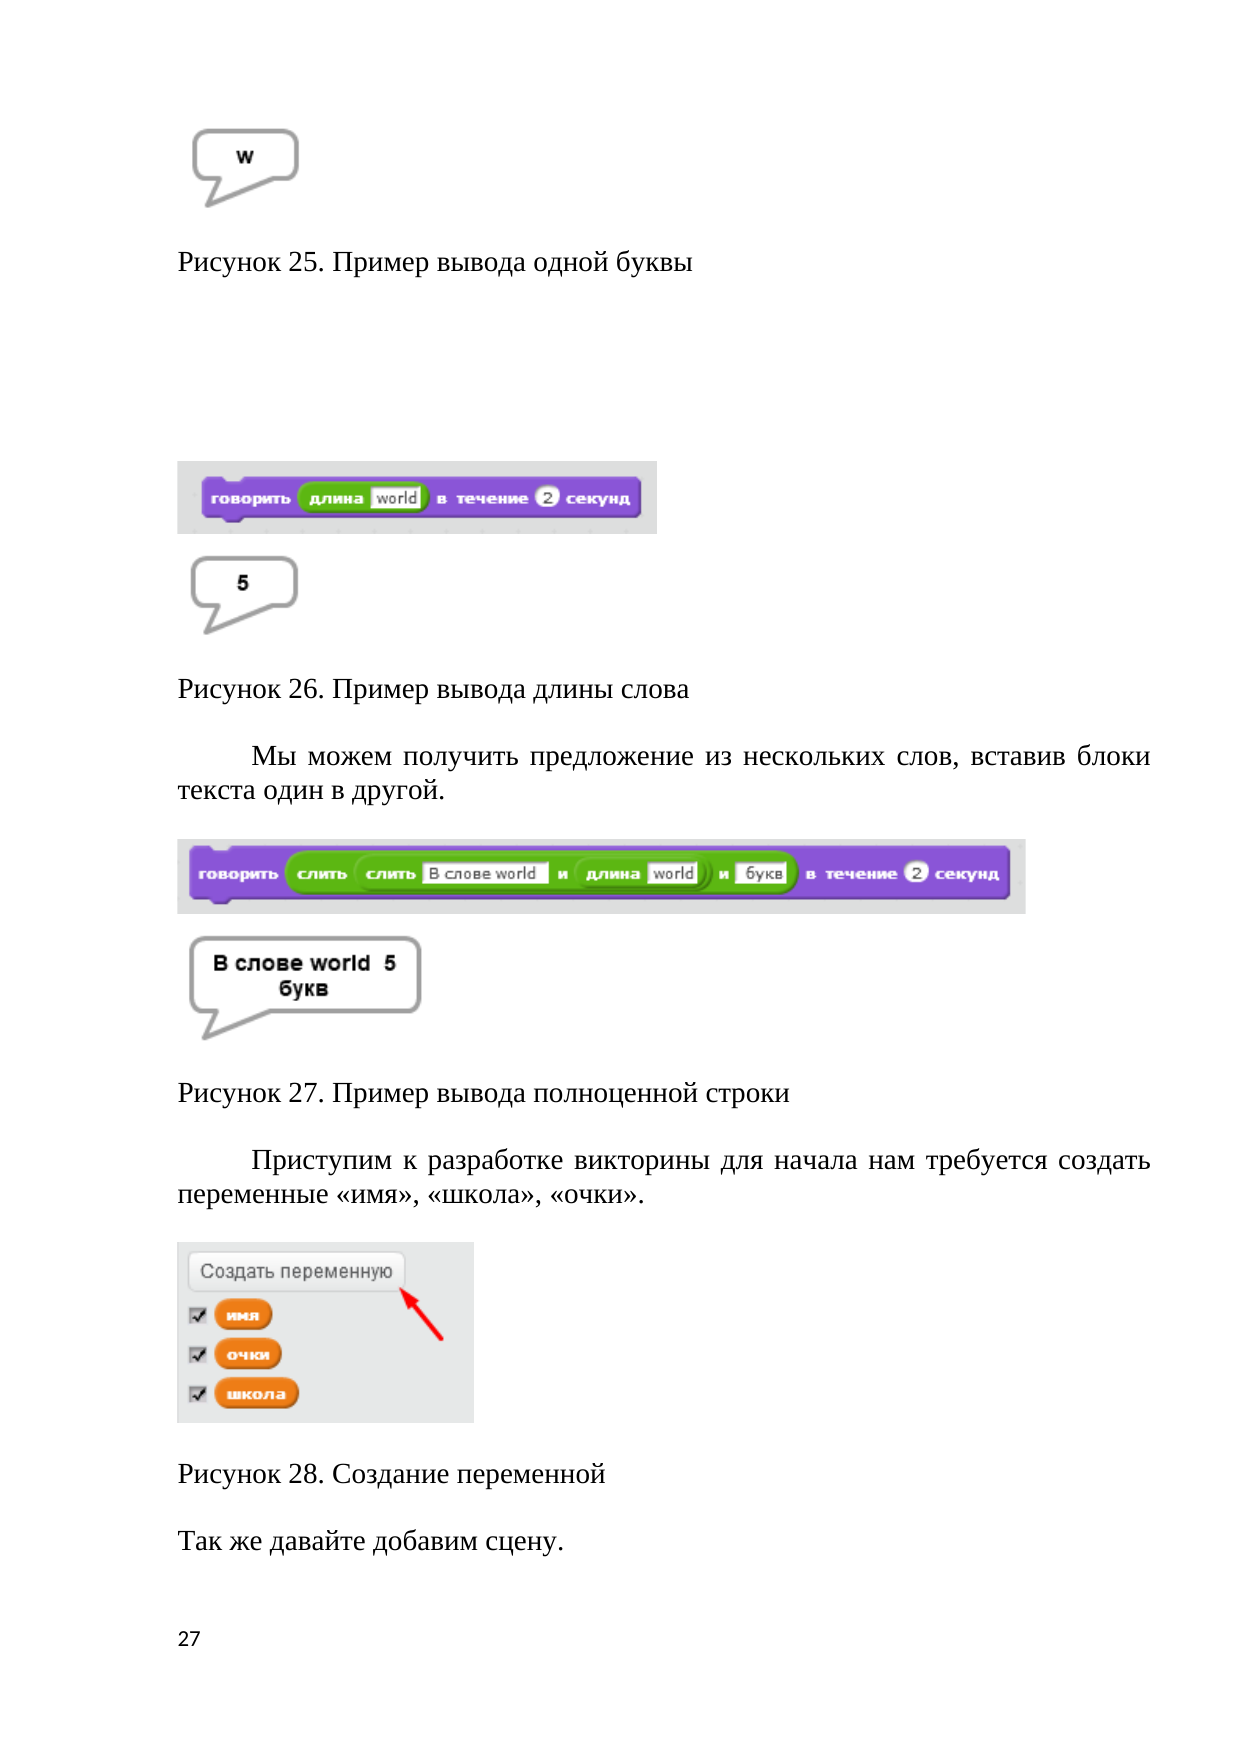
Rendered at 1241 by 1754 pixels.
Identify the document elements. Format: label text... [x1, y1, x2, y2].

picture [177, 839, 1026, 914]
picture [177, 550, 324, 638]
text Рисунок 28. Создание переменной [177, 1456, 1152, 1490]
picture [177, 461, 657, 534]
picture [177, 1242, 474, 1423]
text Рисунок 27. Пример вывода полноценной строки [177, 1075, 1152, 1109]
text Так же давайте добавим сцену. [177, 1523, 1152, 1557]
picture [177, 930, 442, 1042]
picture [177, 118, 321, 211]
text Рисунок 25. Пример вывода одной буквы [177, 244, 1152, 277]
text Мы можем получить предложение из нескольких слов, вставив блоки текста один в другой. [177, 738, 1152, 806]
text Приступим к разработке викторины для начала нам требуется создать переменные «имя», «школа», «очки». [177, 1142, 1152, 1209]
text Рисунок 26. Пример вывода длины слова [177, 671, 1152, 705]
